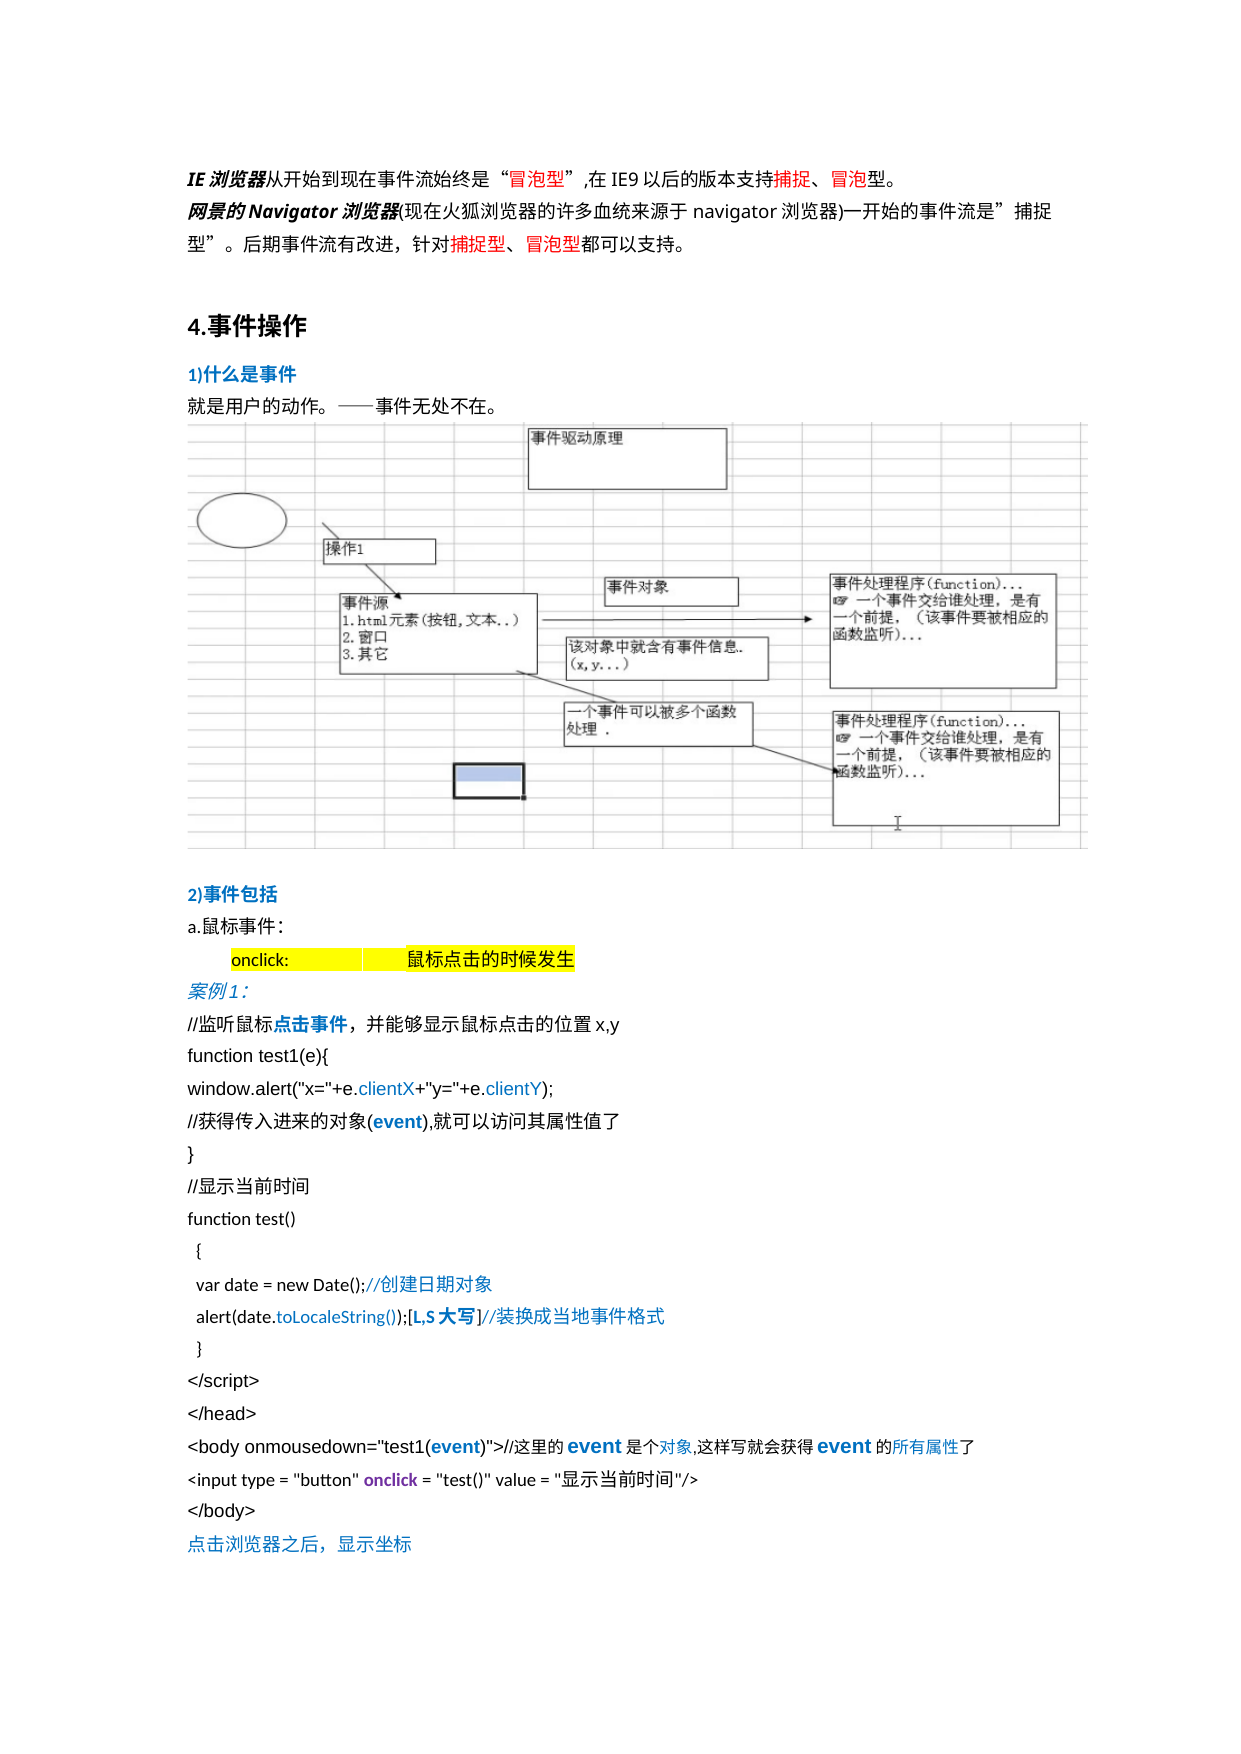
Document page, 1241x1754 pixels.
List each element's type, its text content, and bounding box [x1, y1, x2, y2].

list 事件包括 [187, 877, 1053, 909]
text //获得传入进来的对象(event),就可以访问其属性值了 [187, 1104, 1053, 1137]
text //显示当前时间 [187, 1169, 1053, 1202]
text a.鼠标事件： [187, 909, 1053, 942]
text } [187, 1332, 1053, 1364]
text 案例1： [187, 974, 1053, 1007]
text <input type = "button" onclick = "test()" value = "显示当前时间"/> [187, 1462, 1053, 1494]
text window.alert("x="+e.clientX+"y="+e.clientY); [187, 1072, 1053, 1104]
text 点击浏览器之后，显示坐标 [187, 1527, 1053, 1559]
text //监听鼠标点击事件，并能够显示鼠标点击的位置x,y [187, 1007, 1053, 1039]
text var date = new Date();//创建日期对象 [187, 1267, 1053, 1299]
text </script> [187, 1364, 1053, 1397]
text alert(date.toLocaleString());[L,S大写]//装换成当地事件格式 [187, 1299, 1053, 1332]
text 网景的Navigator浏览器(现在火狐浏览器的许多血统来源于navigator浏览器)一开始的事件流是”捕捉型”。后期事件流有改进，针对捕捉型、冒泡型都可以支持。 [187, 194, 1053, 259]
list 什么是事件 [187, 357, 1053, 389]
text 就是用户的动作。——事件无处不在。 [187, 389, 1053, 422]
text </head> [187, 1397, 1053, 1429]
text <body onmousedown="test1(event)">//这里的event是个对象,这样写就会获得event的所有属性了 [187, 1429, 1053, 1462]
text { [187, 1234, 1053, 1267]
picture [187, 422, 1088, 849]
text } [187, 1137, 1053, 1169]
text IE浏览器从开始到现在事件流始终是“冒泡型”,在IE9以后的版本支持捕捉、冒泡型。 [187, 162, 1053, 194]
text </body> [187, 1494, 1053, 1527]
text onclick: 鼠标点击的时候发生 [187, 942, 1053, 974]
text function test() [187, 1202, 1053, 1234]
text function test1(e){ [187, 1039, 1053, 1072]
